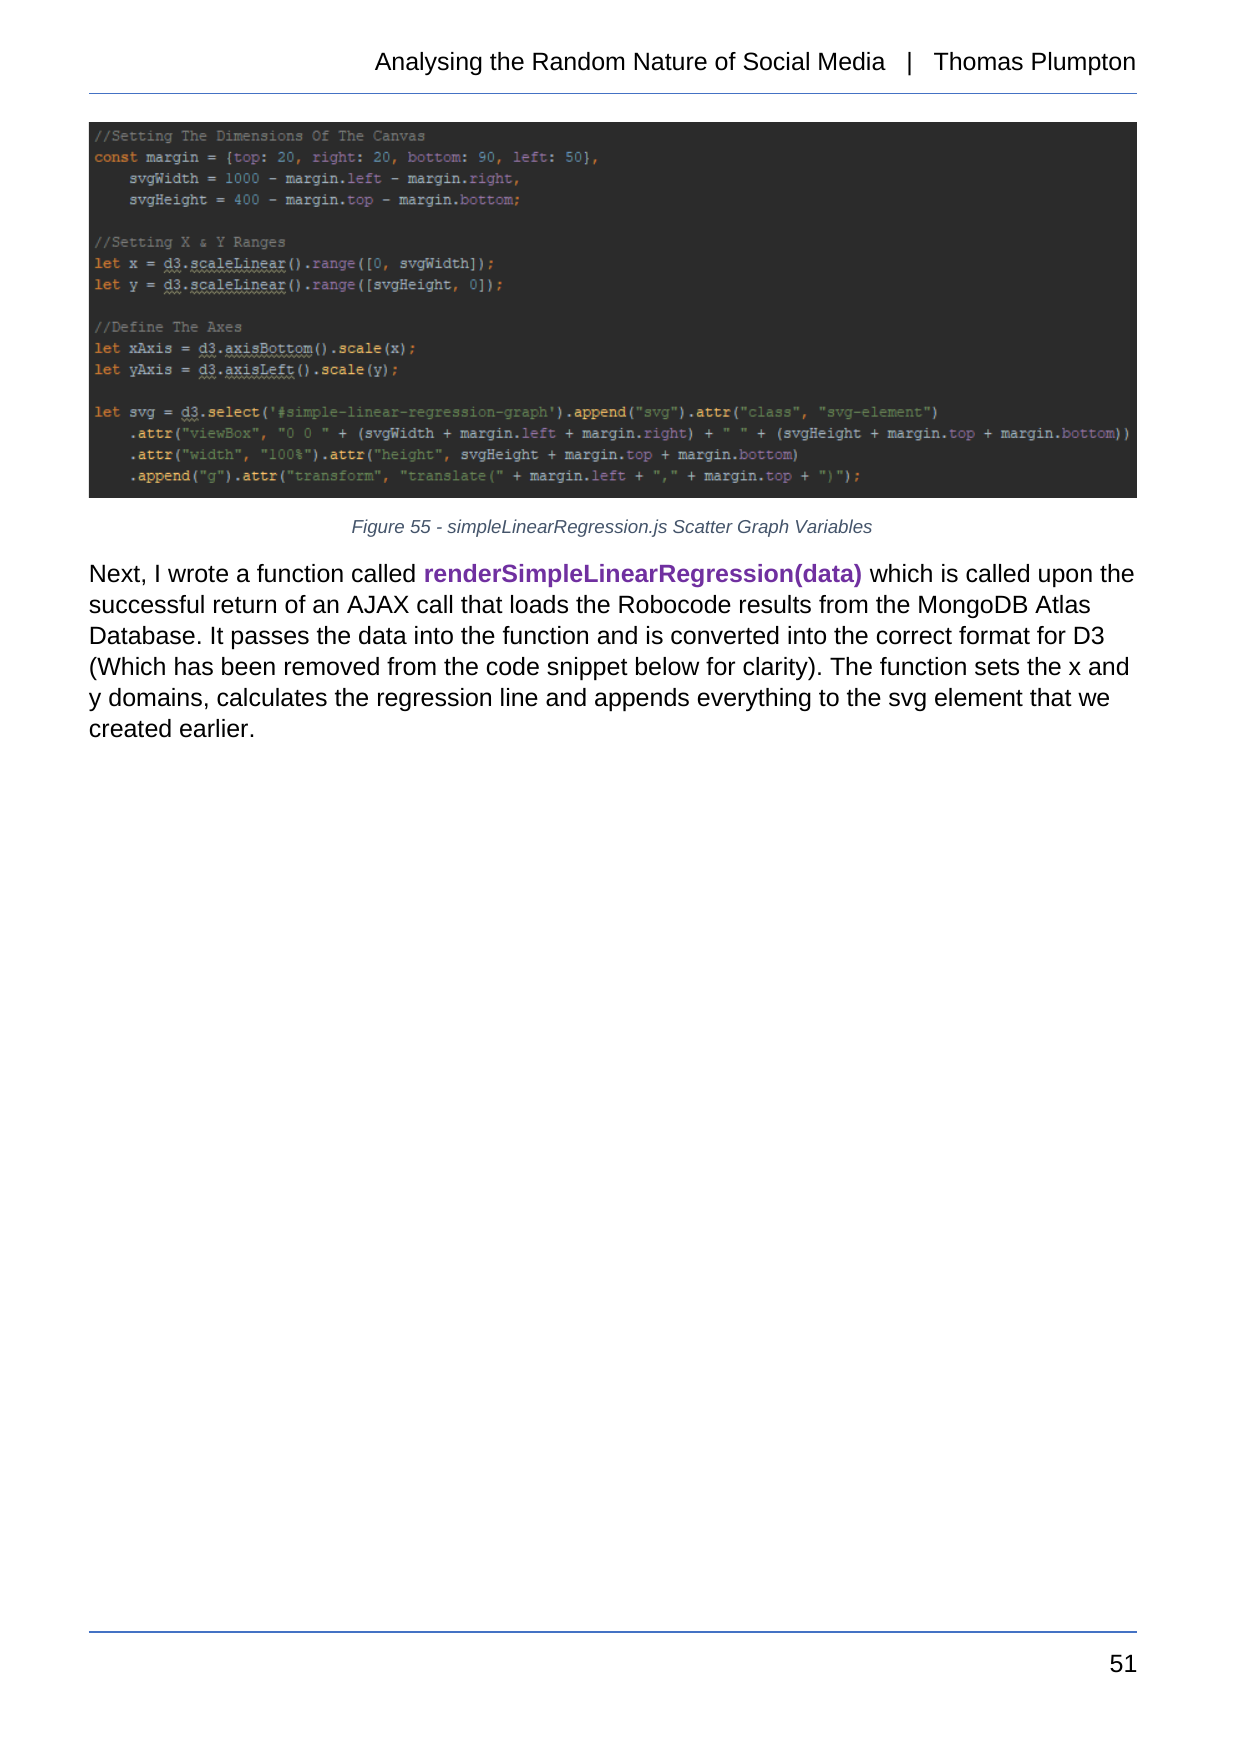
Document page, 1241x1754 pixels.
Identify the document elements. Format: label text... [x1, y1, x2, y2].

text Figure 55 - simpleLinearRegression.js Scatter Graph Variables [89, 516, 1137, 538]
picture [88, 122, 1137, 498]
text Next, I wrote a function called renderSimpleLinearRegression(data) which is called upon the successful return of an AJAX call that loads the Robocode results from the MongoDB Atlas Database. It passes the data into the function and is converted into the correct format for D3 (Which has been removed from the code snippet below for clarity). The function sets the x and y domains, calculates the regression line and appends everything to the svg element that we created earlier. [89, 558, 1137, 742]
